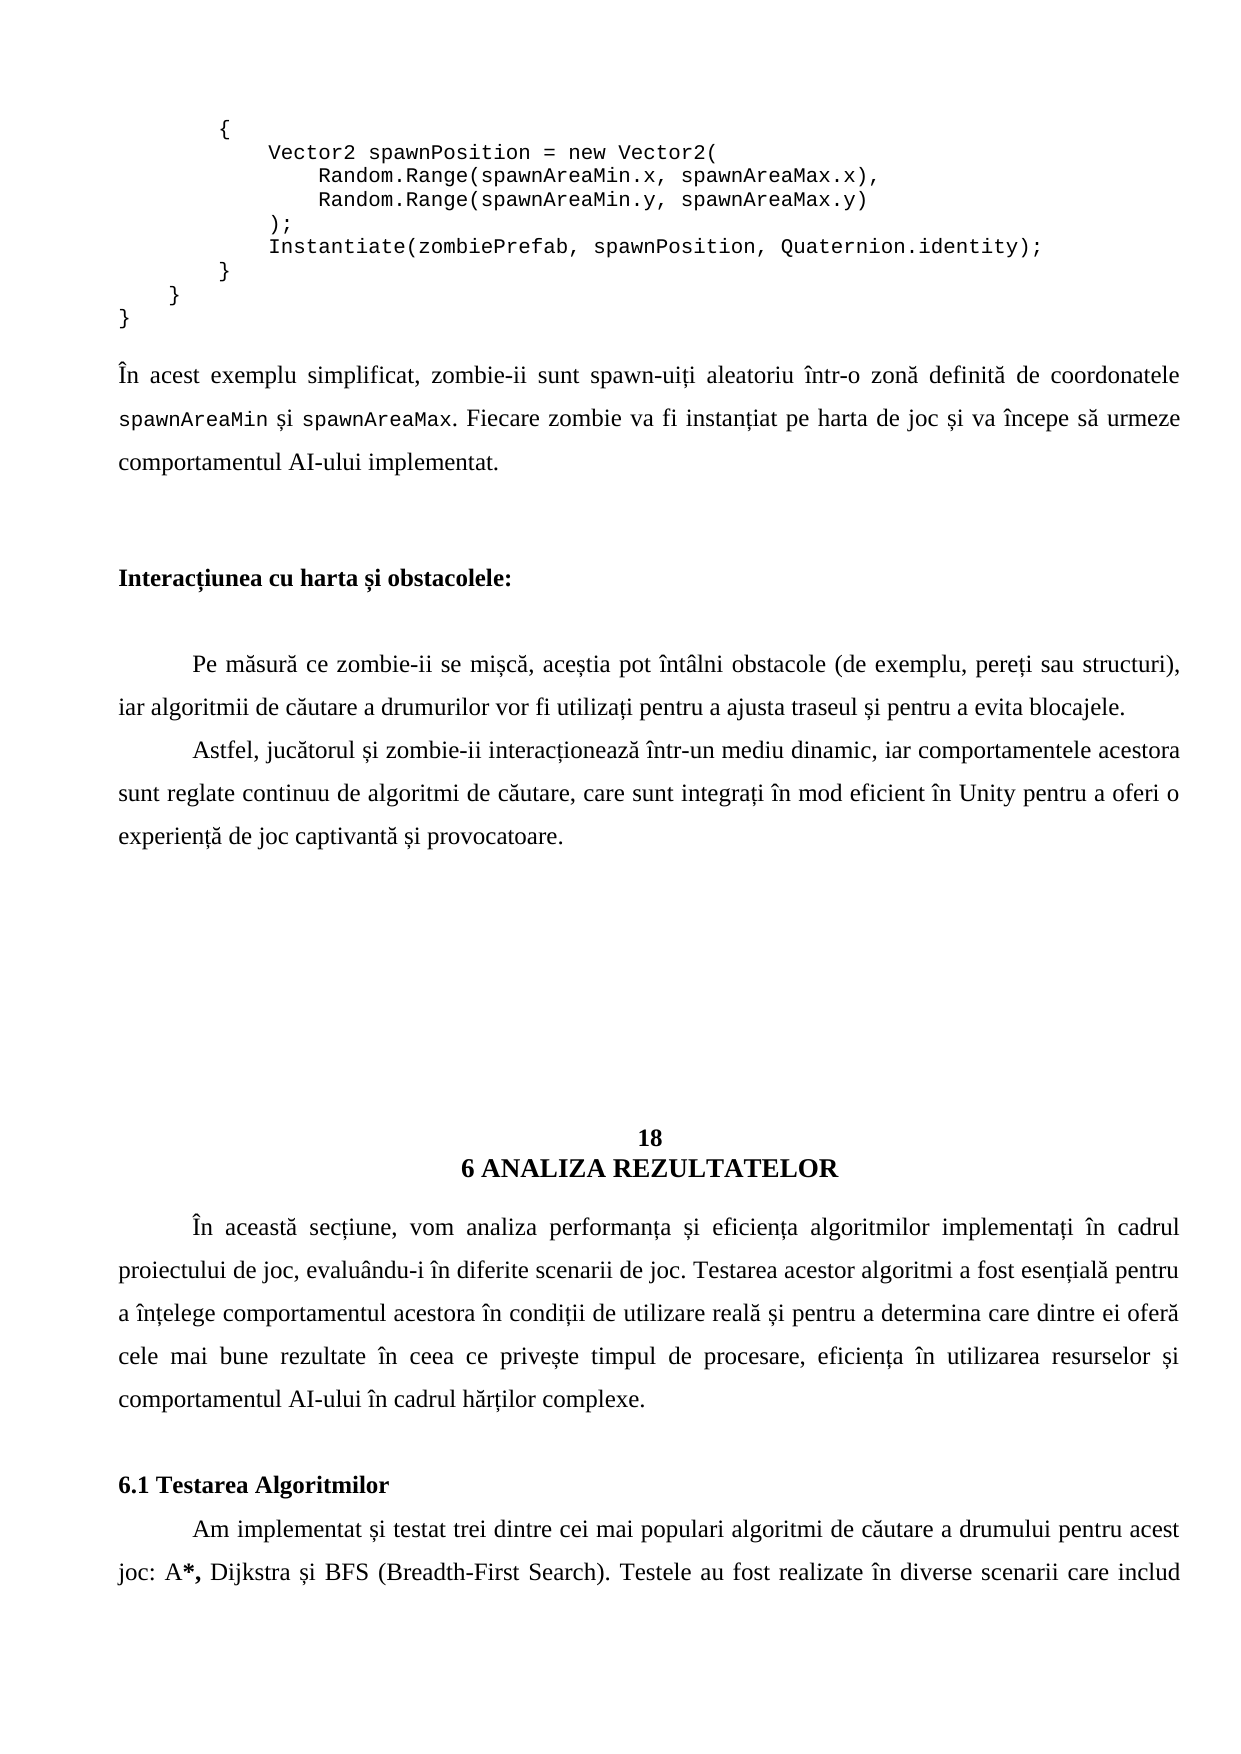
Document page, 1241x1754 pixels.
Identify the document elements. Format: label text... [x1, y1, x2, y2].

text Random.Range(spawnAreaMin.x, spawnAreaMax.x), [118, 165, 1181, 189]
text În acest exemplu simplificat, zombie-ii sunt spawn-uiți aleatoriu într-o zonă definită de coordonatele spawnAreaMin și spawnAreaMax. Fiecare zombie va fi instanțiat pe harta de joc și va începe să urmeze comportamentul AI-ului implementat. [118, 360, 1181, 476]
text 6 ANALIZA REZULTATELOR [118, 1152, 1181, 1183]
text Vector2 spawnPosition = new Vector2( [118, 142, 1181, 165]
text 6.1 Testarea Algoritmilor [118, 1471, 1181, 1499]
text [118, 1514, 1181, 1586]
text ); [118, 213, 1181, 236]
text { [118, 118, 1181, 142]
text } [118, 307, 1181, 331]
text În această secțiune, vom analiza performanța și eficiența algoritmilor implementați în cadrul proiectului de joc, evaluându-i în diferite scenarii de joc. Testarea acestor algoritmi a fost esențială pentru a înțelege comportamentul acestora în condiții de utilizare reală și pentru a determina care dintre ei oferă cele mai bune rezultate în ceea ce privește timpul de procesare, eficiența în utilizarea resurselor și comportamentul AI-ului în cadrul hărților complexe. [118, 1212, 1181, 1413]
text Astfel, jucătorul și zombie-ii interacționează într-un mediu dinamic, iar comportamentele acestora sunt reglate continuu de algoritmi de căutare, care sunt integrați în mod eficient în Unity pentru a oferi o experiență de joc captivantă și provocatoare. [118, 735, 1181, 850]
text Random.Range(spawnAreaMin.y, spawnAreaMax.y) [118, 189, 1181, 213]
text } [118, 284, 1181, 307]
text 18 [118, 1123, 1181, 1152]
text Pe măsură ce zombie-ii se mișcă, aceștia pot întâlni obstacole (de exemplu, pereți sau structuri), iar algoritmii de căutare a drumurilor vor fi utilizați pentru a ajusta traseul și pentru a evita blocajele. [118, 649, 1181, 721]
text } [118, 260, 1181, 284]
text Interacțiunea cu harta și obstacolele: [118, 563, 1181, 591]
text Instantiate(zombiePrefab, spawnPosition, Quaternion.identity); [118, 236, 1181, 260]
